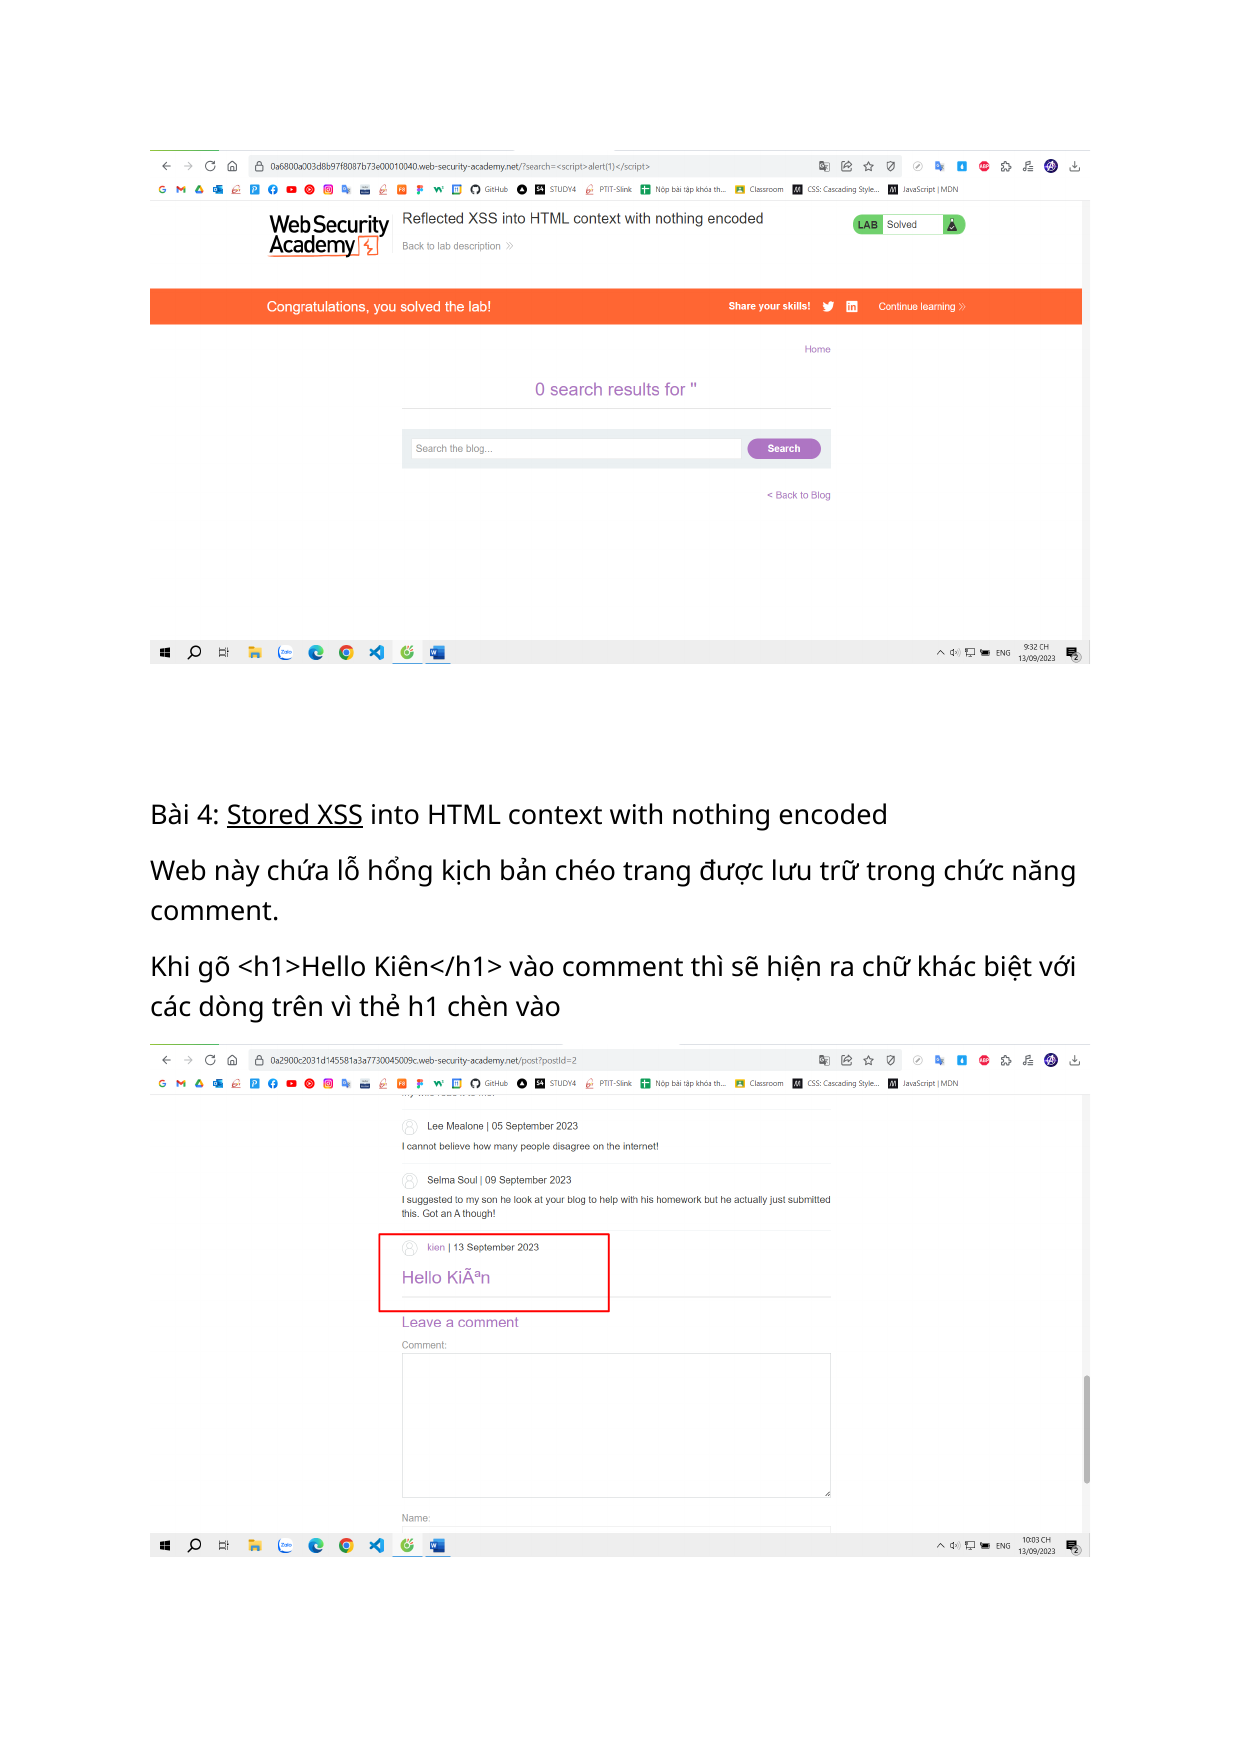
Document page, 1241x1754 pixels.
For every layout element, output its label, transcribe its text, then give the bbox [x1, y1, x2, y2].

picture [150, 150, 1091, 664]
text Khi gõ <h1>Hello Kiên</h1> vào comment thì sẽ hiện ra chữ khác biệt với các dòng trên vì thẻ h1 chèn vào [150, 948, 1090, 1024]
picture [150, 1044, 1091, 1557]
text Bài 4: Stored XSS into HTML context with nothing encoded [227, 795, 1090, 832]
text Web này chứa lỗ hổng kịch bản chéo trang được lưu trữ trong chức năng comment. [150, 852, 1090, 928]
